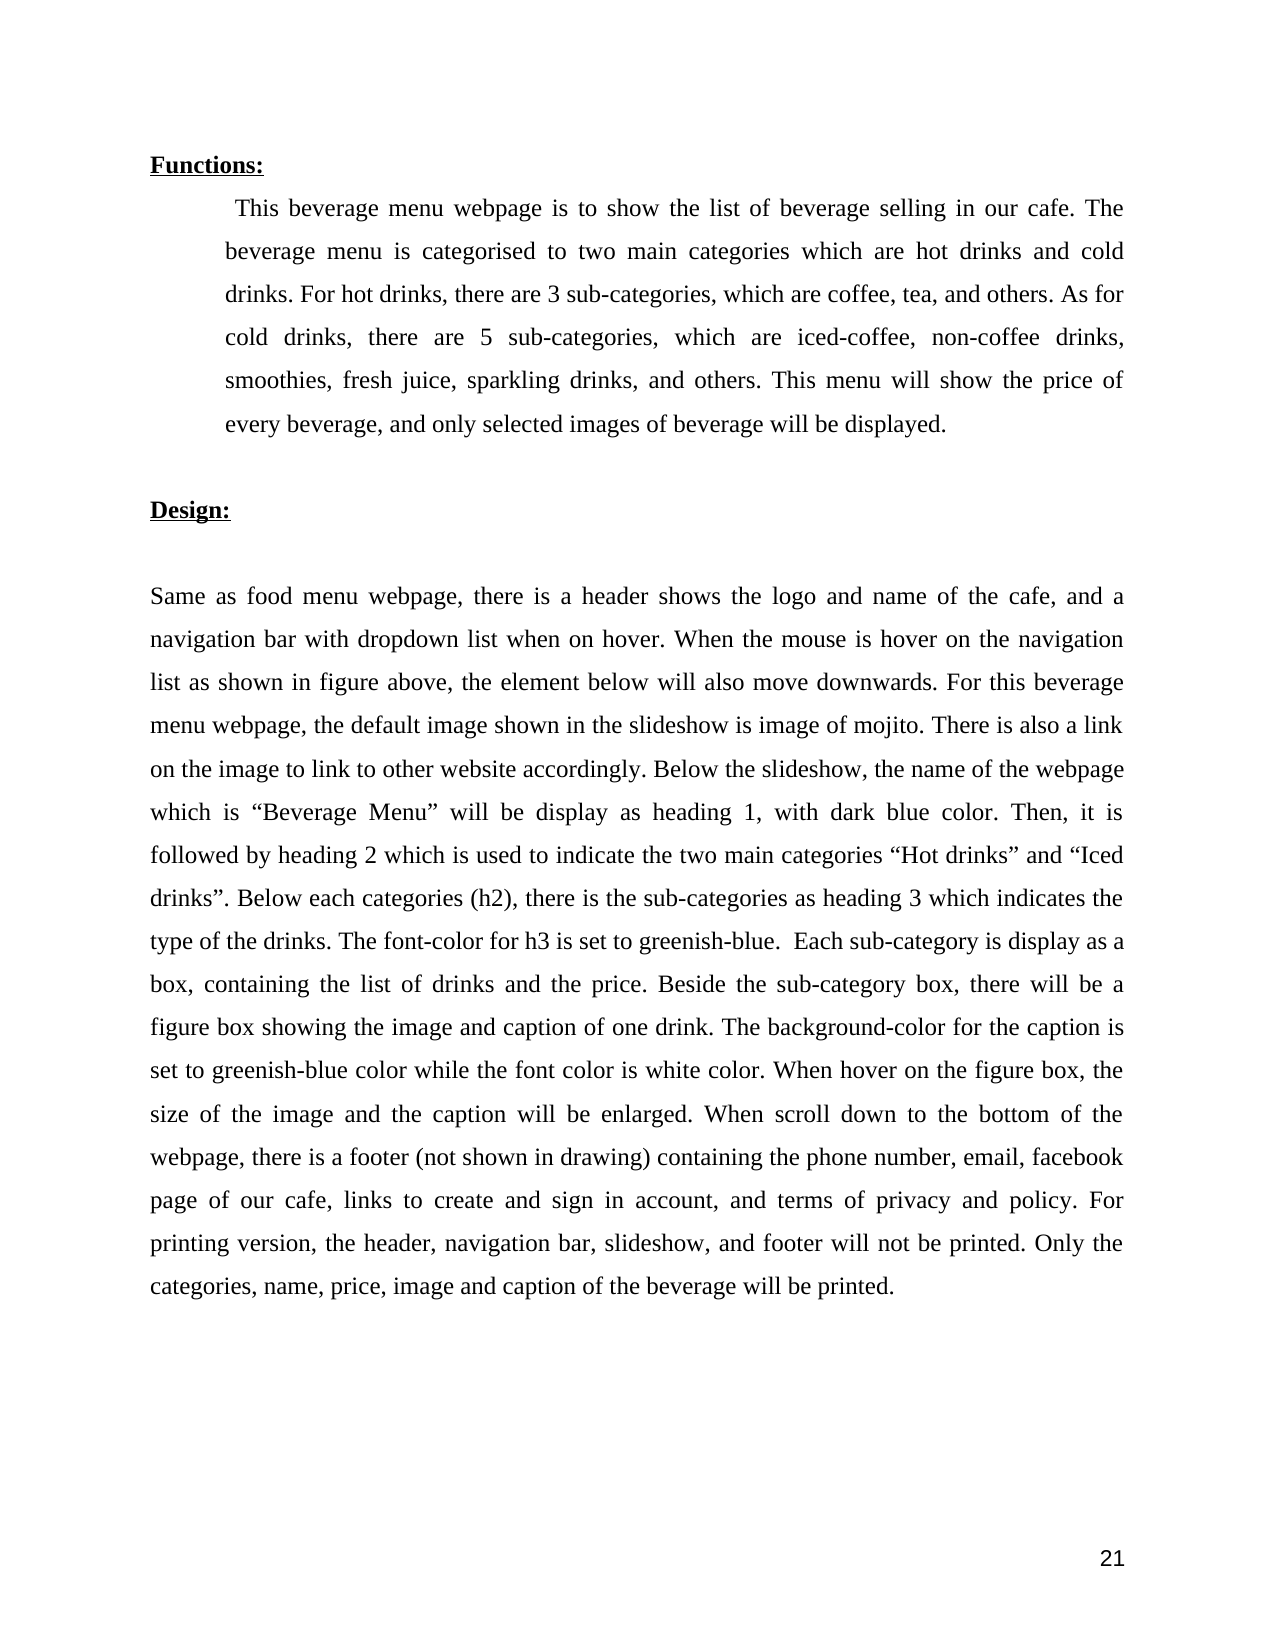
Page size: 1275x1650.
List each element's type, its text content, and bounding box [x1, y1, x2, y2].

text This beverage menu webpage is to show the list of beverage selling in our cafe. The beverage menu is categorised to two main categories which are hot drinks and cold drinks. For hot drinks, there are 3 sub-categories, which are coffee, tea, and others. As for cold drinks, there are 5 sub-categories, which are iced-coffee, non-coffee drinks, smoothies, fresh juice, sparkling drinks, and others. This menu will show the price of every beverage, and only selected images of beverage will be displayed. [225, 193, 1125, 437]
text Functions: [150, 150, 1125, 179]
text Same as food menu webpage, there is a header shows the logo and name of the cafe, and a navigation bar with dropdown list when on hover. When the mouse is hover on the navigation list as shown in figure above, the element below will also move downwards. For this beverage menu webpage, the default image shown in the slideshow is image of mojito. There is also a link on the image to link to other website accordingly. Below the slideshow, the name of the webpage which is “Beverage Menu” will be display as heading 1, with dark blue color. Then, it is followed by heading 2 which is used to indicate the two main categories “Hot drinks” and “Iced drinks”. Below each categories (h2), there is the sub-categories as heading 3 which indicates the type of the drinks. The font-color for h3 is set to greenish-blue. Each sub-category is display as a box, containing the list of drinks and the price. Beside the sub-category box, there will be a figure box showing the image and caption of one drink. The background-color for the caption is set to greenish-blue color while the font color is white color. When hover on the figure box, the size of the image and the caption will be enlarged. When scroll down to the bottom of the webpage, there is a footer (not shown in drawing) containing the phone number, email, facebook page of our cafe, links to create and sign in account, and terms of privacy and policy. For printing version, the header, navigation bar, slideshow, and footer will not be printed. Only the categories, name, price, image and caption of the beverage will be printed. [150, 581, 1125, 1300]
text Design: [150, 495, 1125, 524]
